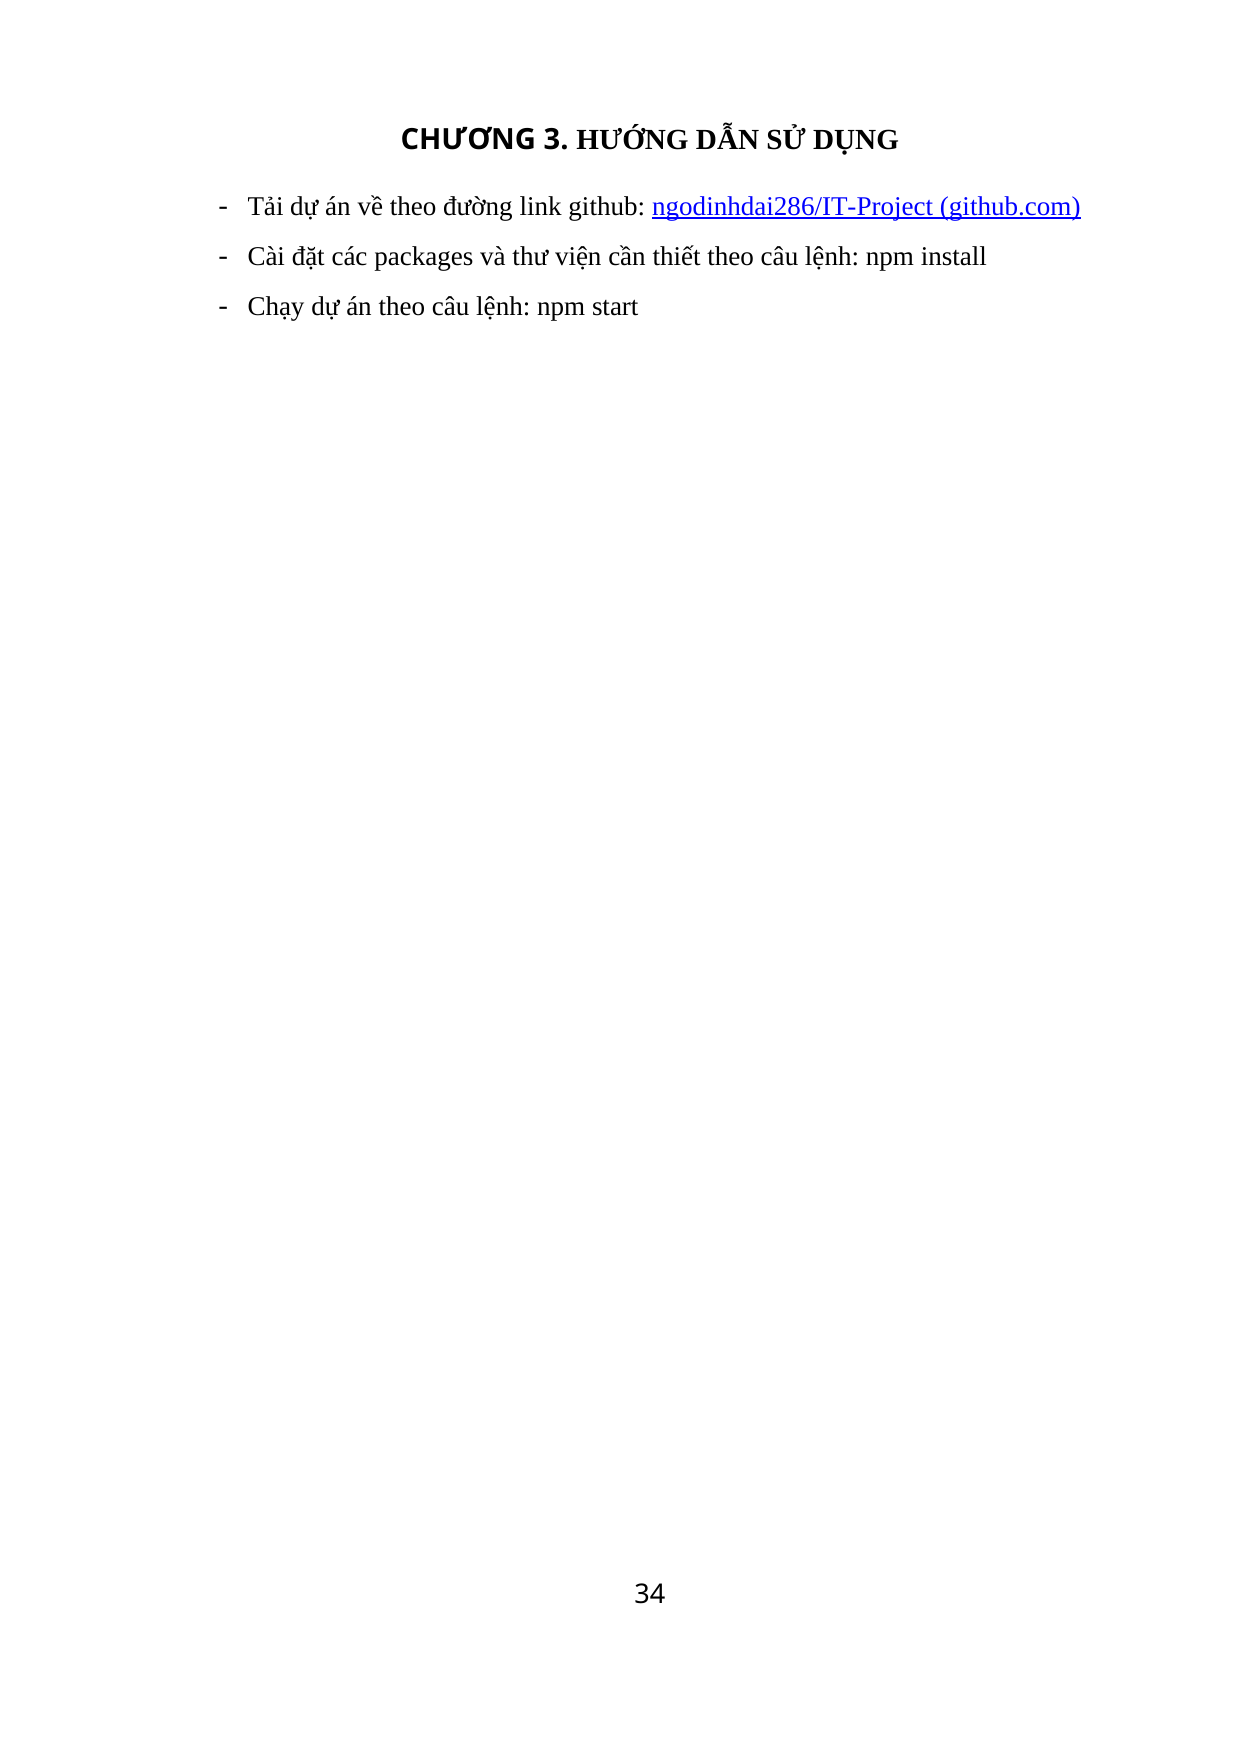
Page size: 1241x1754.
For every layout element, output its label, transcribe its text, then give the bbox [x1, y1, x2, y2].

list Cài đặt các packages và thư viện cần thiết theo câu lệnh: npm install [215, 240, 1122, 274]
subtitle HƯỚNG DẪN SỬ DỤNG [177, 118, 1122, 158]
list Chạy dự án theo câu lệnh: npm start [215, 290, 1122, 324]
list Tải dự án về theo đường link github: ngodinhdai286/IT-Project (github.com) [215, 190, 1122, 223]
